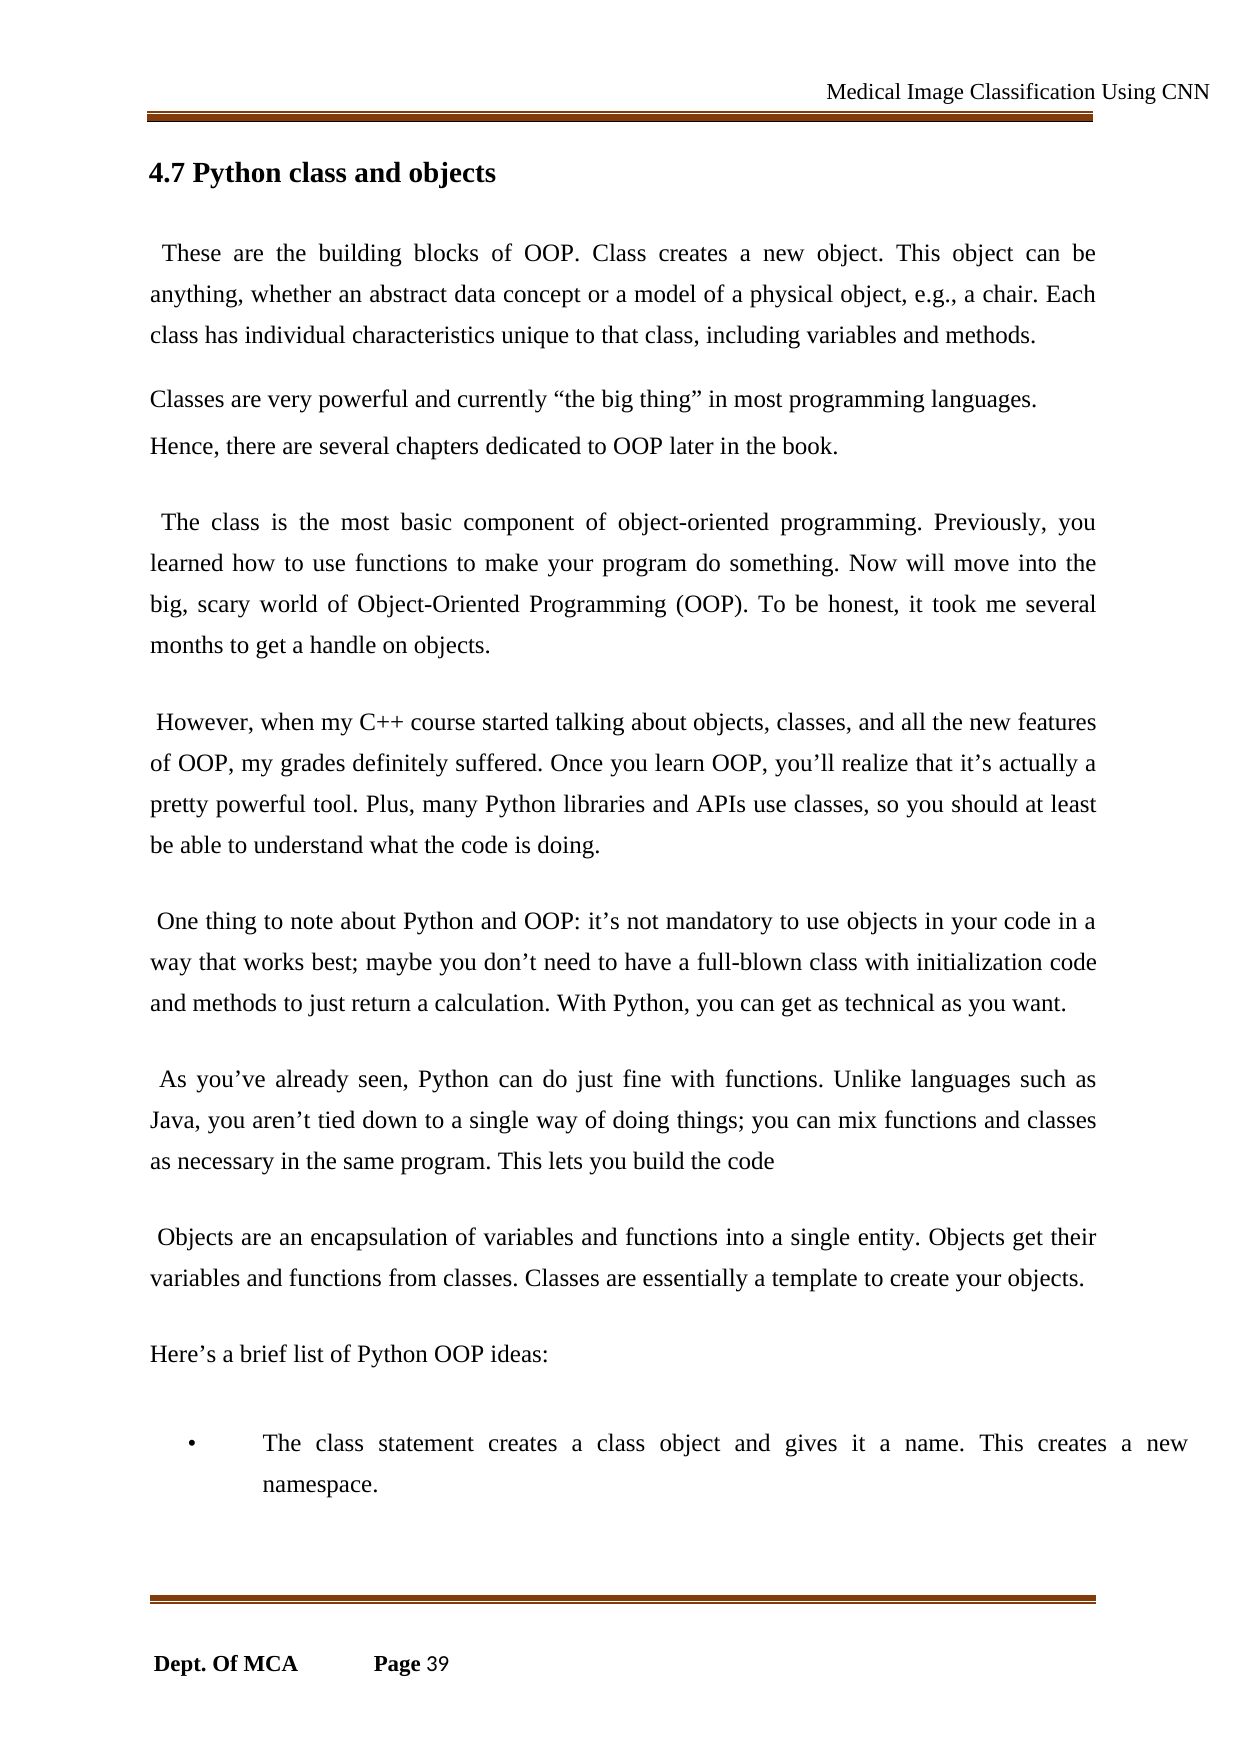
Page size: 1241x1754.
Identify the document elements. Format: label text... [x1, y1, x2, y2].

text However, when my C++ course started talking about objects, classes, and all the new features of OOP, my grades definitely suffered. Once you learn OOP, you’ll realize that it’s actually a pretty powerful tool. Plus, many Python libraries and APIs use classes, so you should at least be able to understand what the code is doing. [149, 707, 1097, 858]
text Here’s a brief list of Python OOP ideas: [149, 1339, 1209, 1368]
text Objects are an encapsulation of variables and functions into a single entity. Objects get their variables and functions from classes. Classes are essentially a template to create your objects. [149, 1222, 1097, 1292]
text The class is the most basic component of object-oriented programming. Previously, you learned how to use functions to make your program do something. Now will move into the big, scary world of Object-Oriented Programming (OOP). To be honest, it took me several months to get a handle on objects. [149, 507, 1098, 659]
text Hence, there are several chapters dedicated to OOP later in the book. [149, 431, 1209, 460]
text These are the building blocks of OOP. Class creates a new object. This object can be anything, whether an abstract data concept or a model of a physical object, e.g., a chair. Each class has individual characteristics unique to that class, including variables and methods. [149, 238, 1097, 349]
text One thing to note about Python and OOP: it’s not mandatory to use objects in your code in a way that works best; maybe you don’t need to have a full-blown class with initialization code and methods to just return a calculation. With Python, you can get as technical as you want. [149, 906, 1098, 1017]
text Classes are very powerful and currently “the big thing” in most programming languages. [149, 384, 1209, 412]
list The class statement creates a class object and gives it a name. This creates a new namespace. [187, 1428, 1190, 1498]
text As you’ve already seen, Python can do just fine with functions. Unlike languages such as Java, you aren’t tied down to a single way of doing things; you can mix functions and classes as necessary in the same program. This lets you build the code [149, 1064, 1097, 1175]
text 4.7 Python class and objects [148, 155, 1210, 189]
